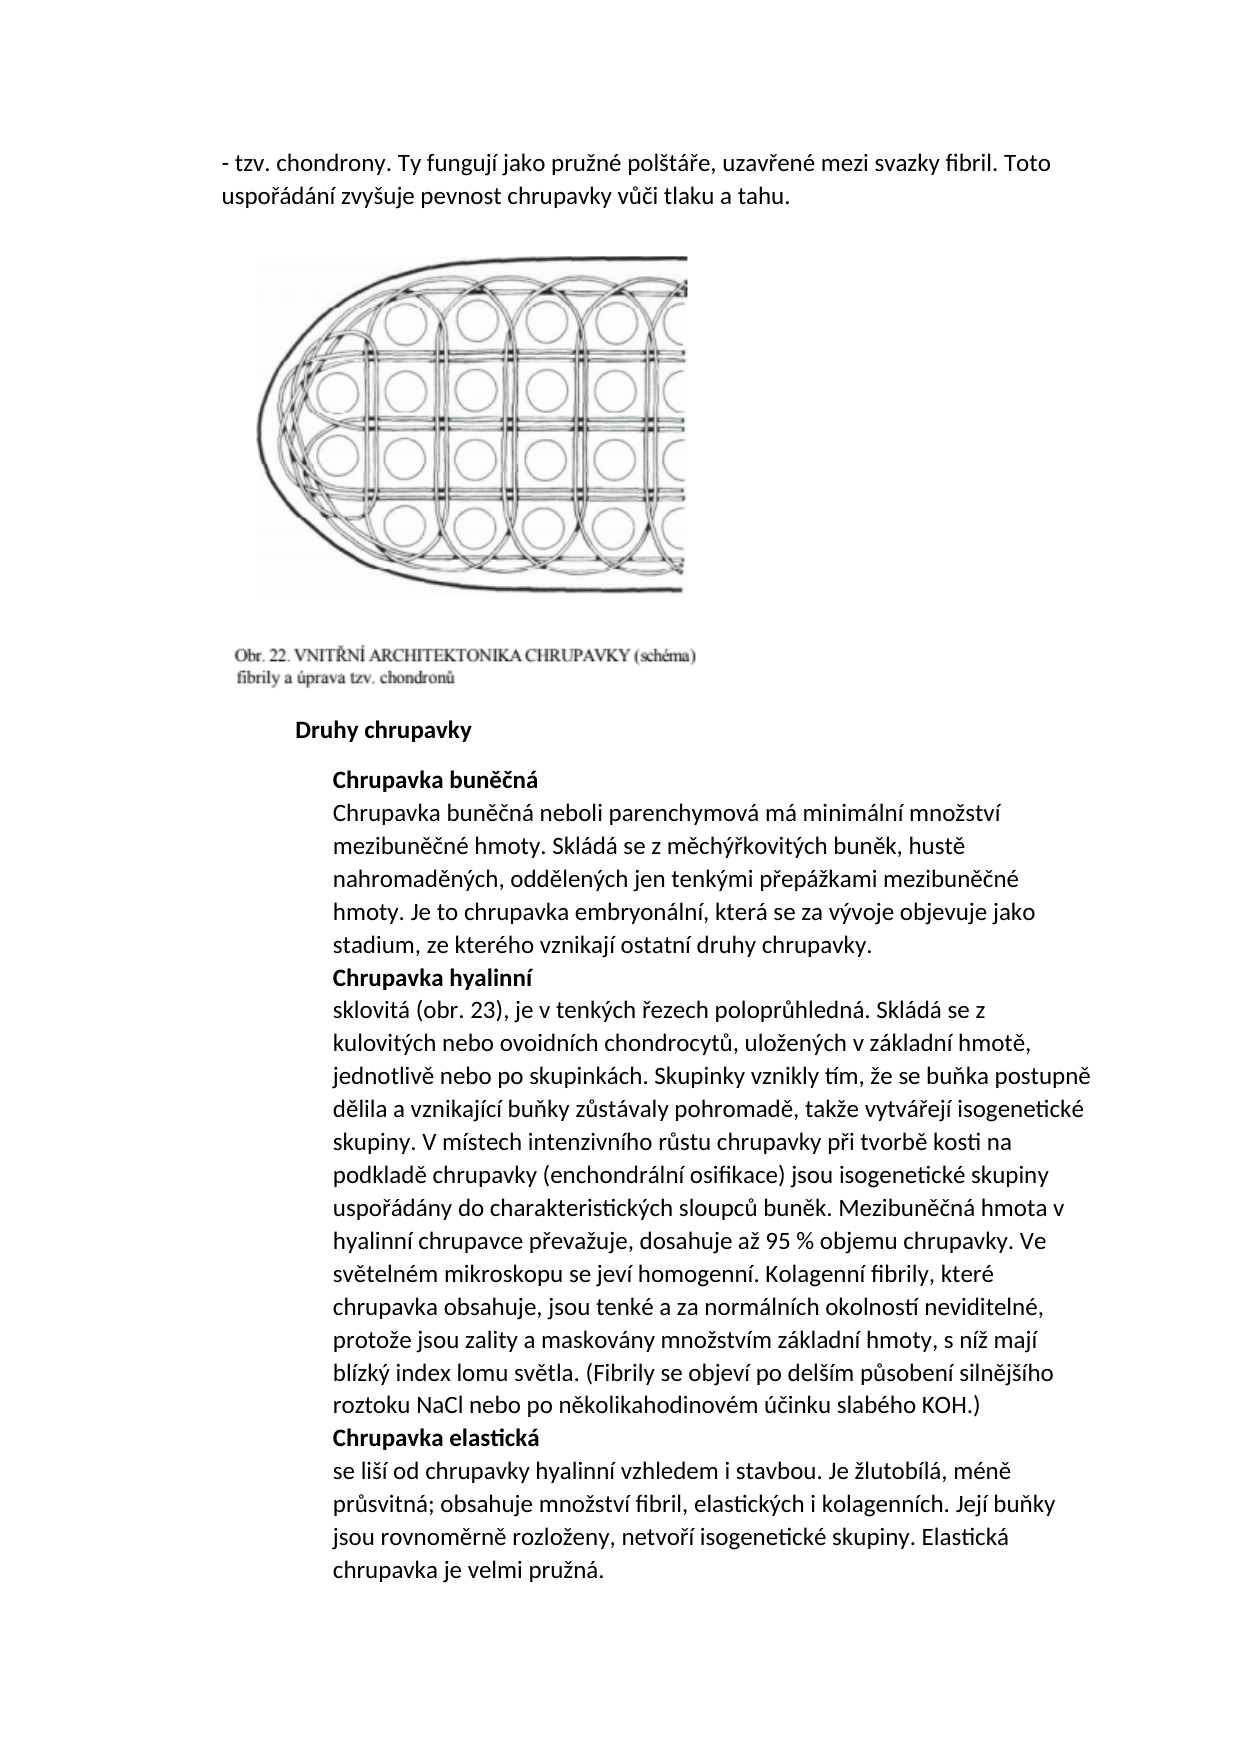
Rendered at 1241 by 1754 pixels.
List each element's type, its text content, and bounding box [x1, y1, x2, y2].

text Chrupavka buněčná neboli parenchymová má minimální množství mezibuněčné hmoty. Skládá se z měchýřkovitých buněk, hustě nahromaděných, oddělených jen tenkými přepážkami mezibuněčné hmoty. Je to chrupavka embryonální, která se za vývoje objevuje jako stadium, ze kterého vznikají ostatní druhy chrupavky. [333, 797, 1093, 959]
picture [221, 230, 719, 696]
text Druhy chrupavky [221, 715, 1093, 745]
text se liší od chrupavky hyalinní vzhledem i stavbou. Je žlutobílá, méně průsvitná; obsahuje množství fibril, elastických i kolagenních. Její buňky jsou rovnoměrně rozloženy, netvoří isogenetické skupiny. Elastická chrupavka je velmi pružná. [333, 1456, 1093, 1585]
text Chrupavka hyalinní [333, 962, 1093, 992]
text sklovitá (obr. 23), je v tenkých řezech poloprůhledná. Skládá se z kulovitých nebo ovoidních chondrocytů, uložených v základní hmotě, jednotlivě nebo po skupinkách. Skupinky vznikly tím, že se buňka postupně dělila a vznikající buňky zůstávaly pohromadě, takže vytvářejí isogenetické skupiny. V místech intenzivního růstu chrupavky při tvorbě kosti na podkladě chrupavky (enchondrální osifikace) jsou isogenetické skupiny uspořádány do charakteristických sloupců buněk. Mezibuněčná hmota v hyalinní chrupavce převažuje, dosahuje až 95 % objemu chrupavky. Ve světelném mikroskopu se jeví homogenní. Kolagenní fibrily, které chrupavka obsahuje, jsou tenké a za normálních okolností neviditelné, protože jsou zality a maskovány množstvím základní hmoty, s níž mají blízký index lomu světla. (Fibrily se objeví po delším působení silnějšího roztoku NaCl nebo po několikahodinovém účinku slabého KOH.) [333, 995, 1093, 1420]
text Chrupavka buněčná [333, 764, 1093, 795]
text Chrupavka elastická [333, 1423, 1093, 1453]
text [221, 148, 1093, 211]
